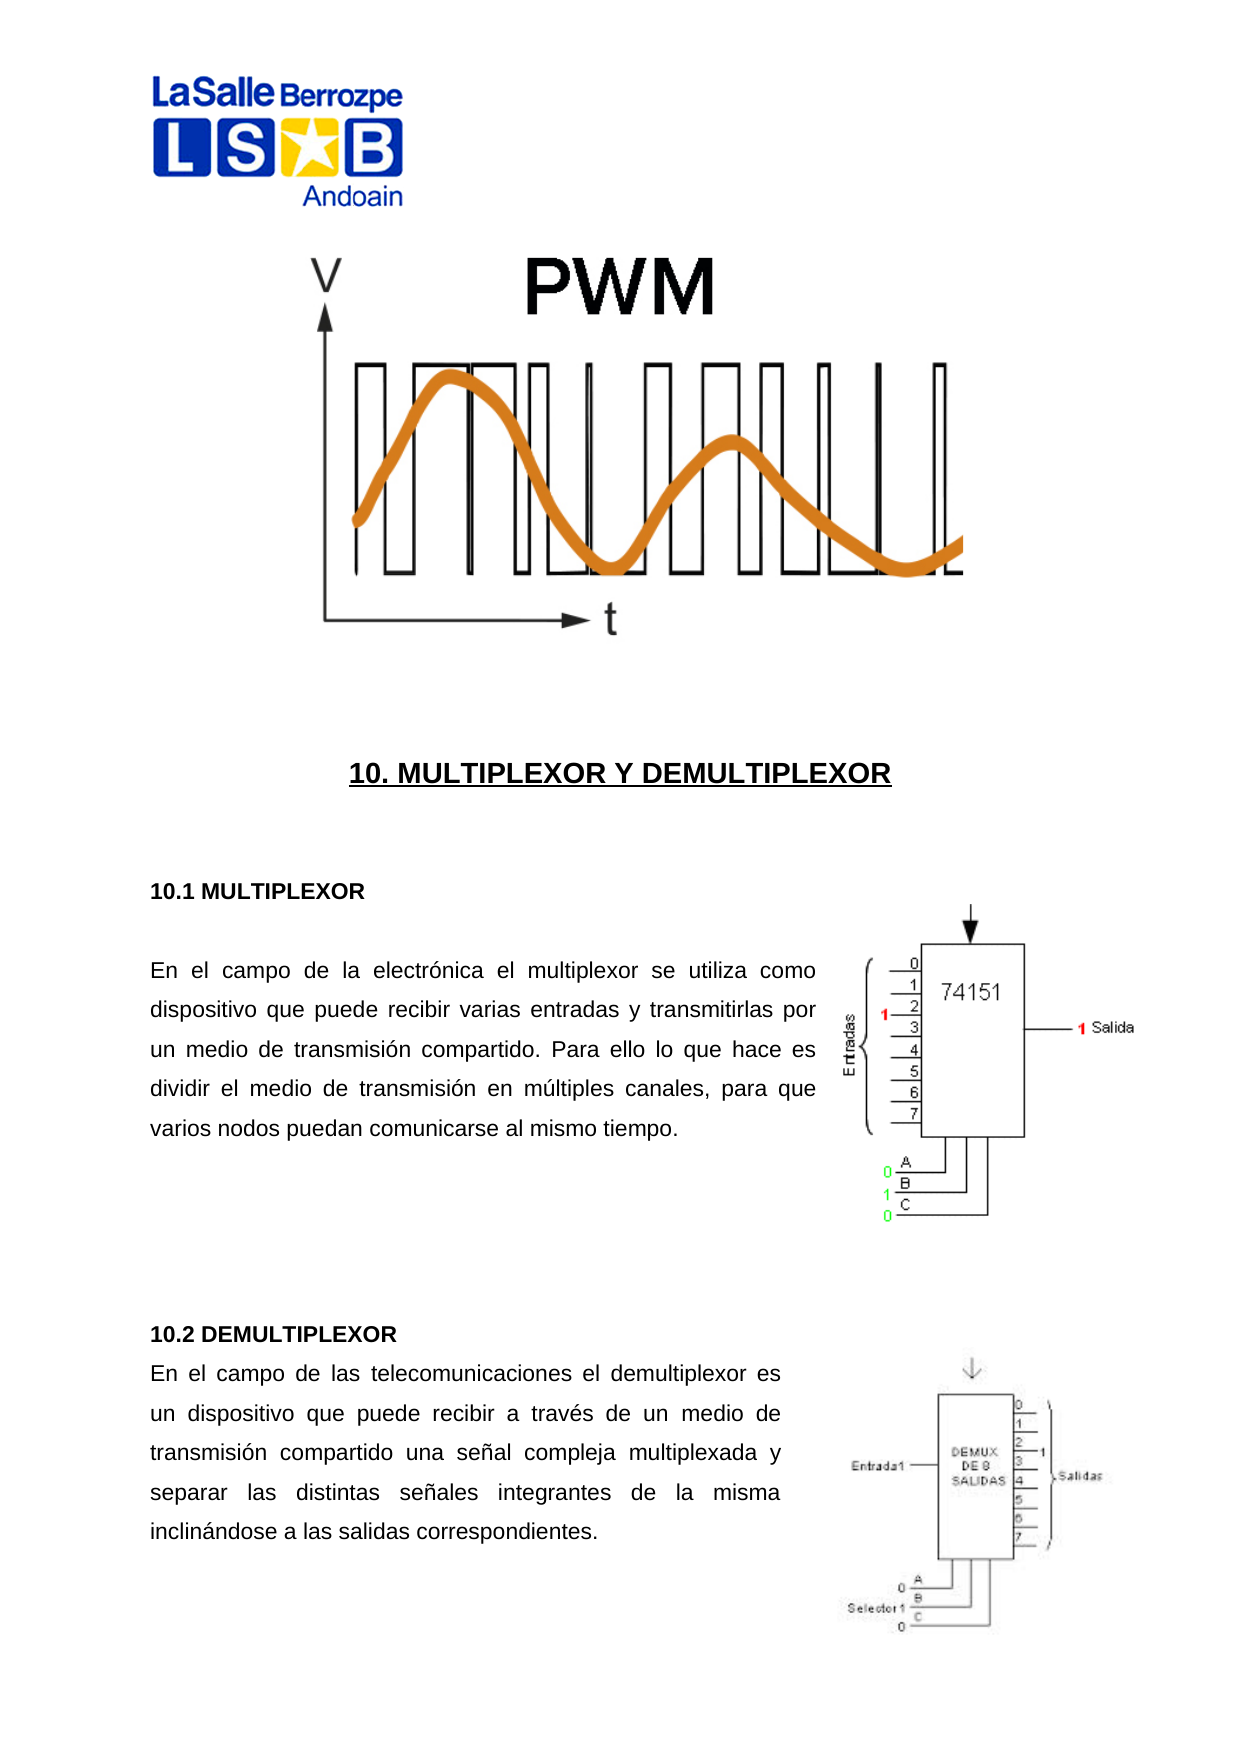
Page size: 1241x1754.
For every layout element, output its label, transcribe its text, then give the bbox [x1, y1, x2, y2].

subtitle 10.2 DEMULTIPLEXOR [150, 1321, 1090, 1348]
text En el campo de la electrónica el multiplexor se utiliza como dispositivo que puede recibir varias entradas y transmitirlas por un medio de transmisión compartido. Para ello lo que hace es dividir el medio de transmisión en múltiples canales, para que varios nodos puedan comunicarse al mismo tiempo. [150, 957, 836, 1141]
picture [800, 1347, 1150, 1685]
picture [836, 904, 1150, 1233]
subtitle 10. MULTIPLEXOR Y DEMULTIPLEXOR [150, 756, 1090, 790]
text En el campo de las telecomunicaciones el demultiplexor es un dispositivo que puede recibir a través de un medio de transmisión compartido una señal compleja multiplexada y separar las distintas señales integrantes de la misma inclinándose a las salidas correspondientes. [150, 1360, 800, 1544]
picture [277, 211, 964, 681]
picture [150, 75, 404, 208]
subtitle 10.1 MULTIPLEXOR [150, 878, 1090, 904]
